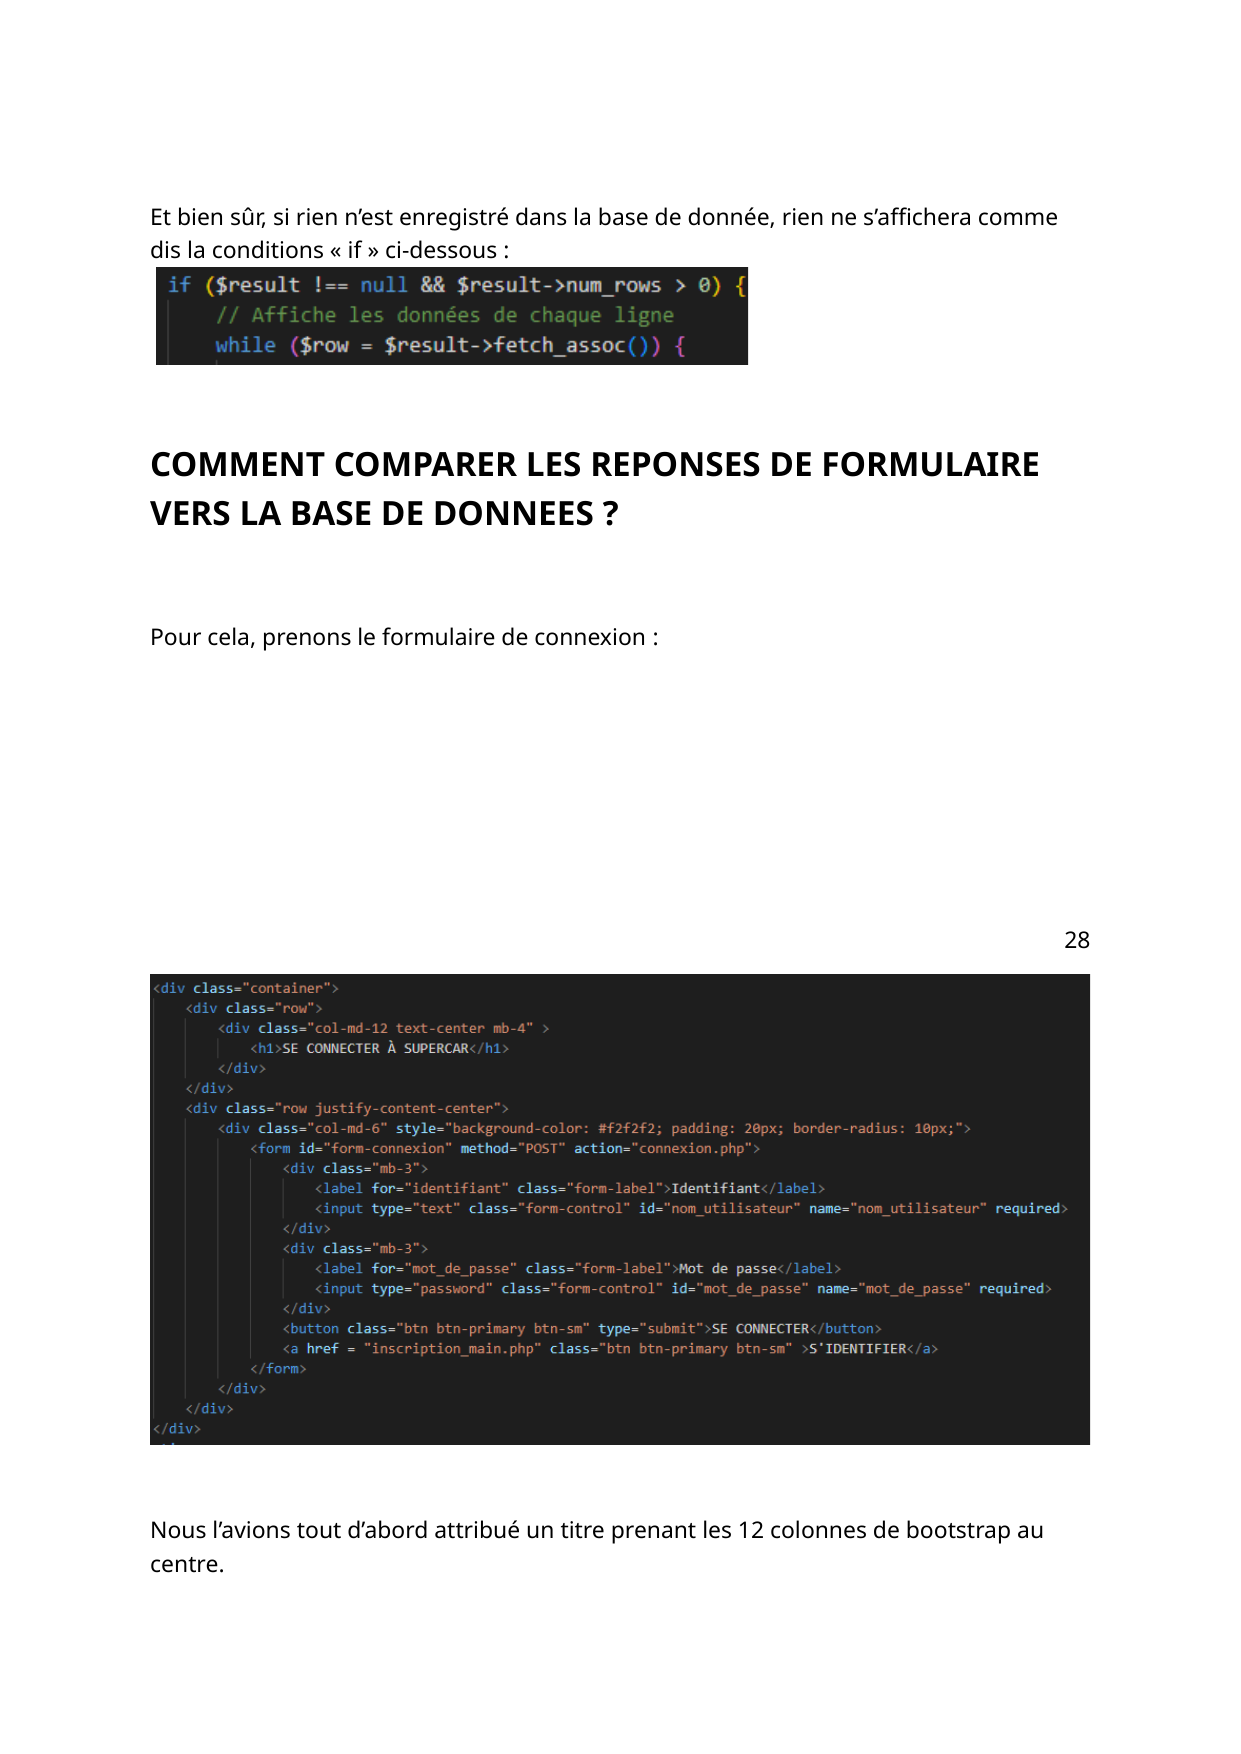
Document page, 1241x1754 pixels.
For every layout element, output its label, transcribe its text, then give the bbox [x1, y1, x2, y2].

picture [150, 974, 1091, 1445]
text COMMENT COMPARER LES REPONSES DE FORMULAIRE VERS LA BASE DE DONNEES ? [150, 441, 1090, 536]
picture [156, 267, 749, 365]
text Nous l’avions tout d’abord attribué un titre prenant les 12 colonnes de bootstrap au centre. [150, 1514, 1090, 1579]
text Pour cela, prenons le formulaire de connexion : [150, 621, 1090, 653]
text 28 [150, 924, 1090, 955]
